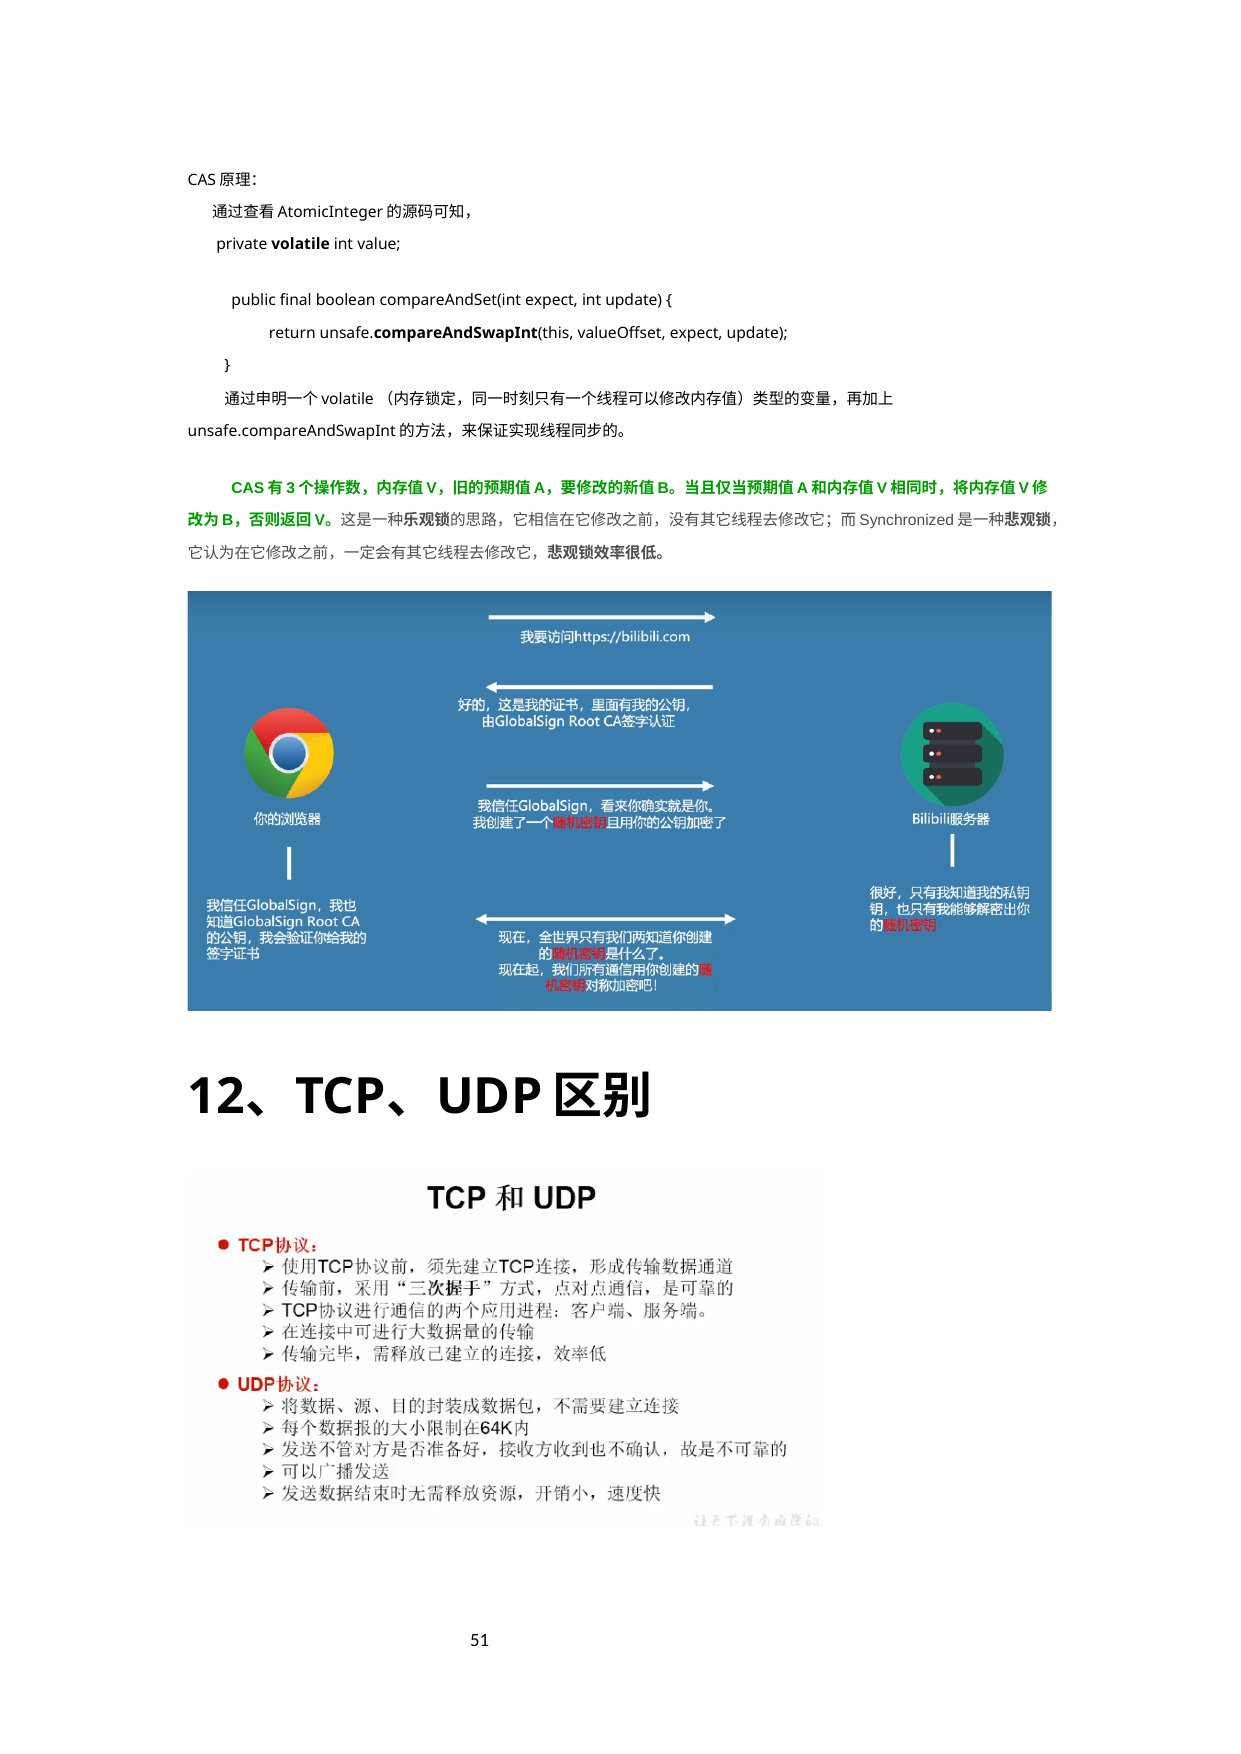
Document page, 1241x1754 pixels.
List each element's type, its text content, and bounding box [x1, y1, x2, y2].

text CAS有3个操作数，内存值V，旧的预期值A，要修改的新值B。当且仅当预期值A和内存值V相同时，将内存值V修改为B，否则返回V。这是一种乐观锁的思路，它相信在它修改之前，没有其它线程去修改它；而Synchronized是一种悲观锁，它认为在它修改之前，一定会有其它线程去修改它，悲观锁效率很低。 [187, 470, 1053, 568]
subtitle TCP、UDP区别 [187, 1043, 1053, 1141]
text CAS原理： 通过查看AtomicInteger的源码可知， private volatile int value; [187, 162, 1053, 259]
text public final boolean compareAndSet(int expect, int update) { return unsafe.compareAndSwapInt(this, valueOffset, expect, update); } 通过申明一个volatile （内存锁定，同一时刻只有一个线程可以修改内存值）类型的变量，再加上unsafe.compareAndSwapInt的方法，来保证实现线程同步的。 [187, 283, 1053, 446]
picture [187, 591, 1052, 1011]
picture [187, 1170, 823, 1526]
